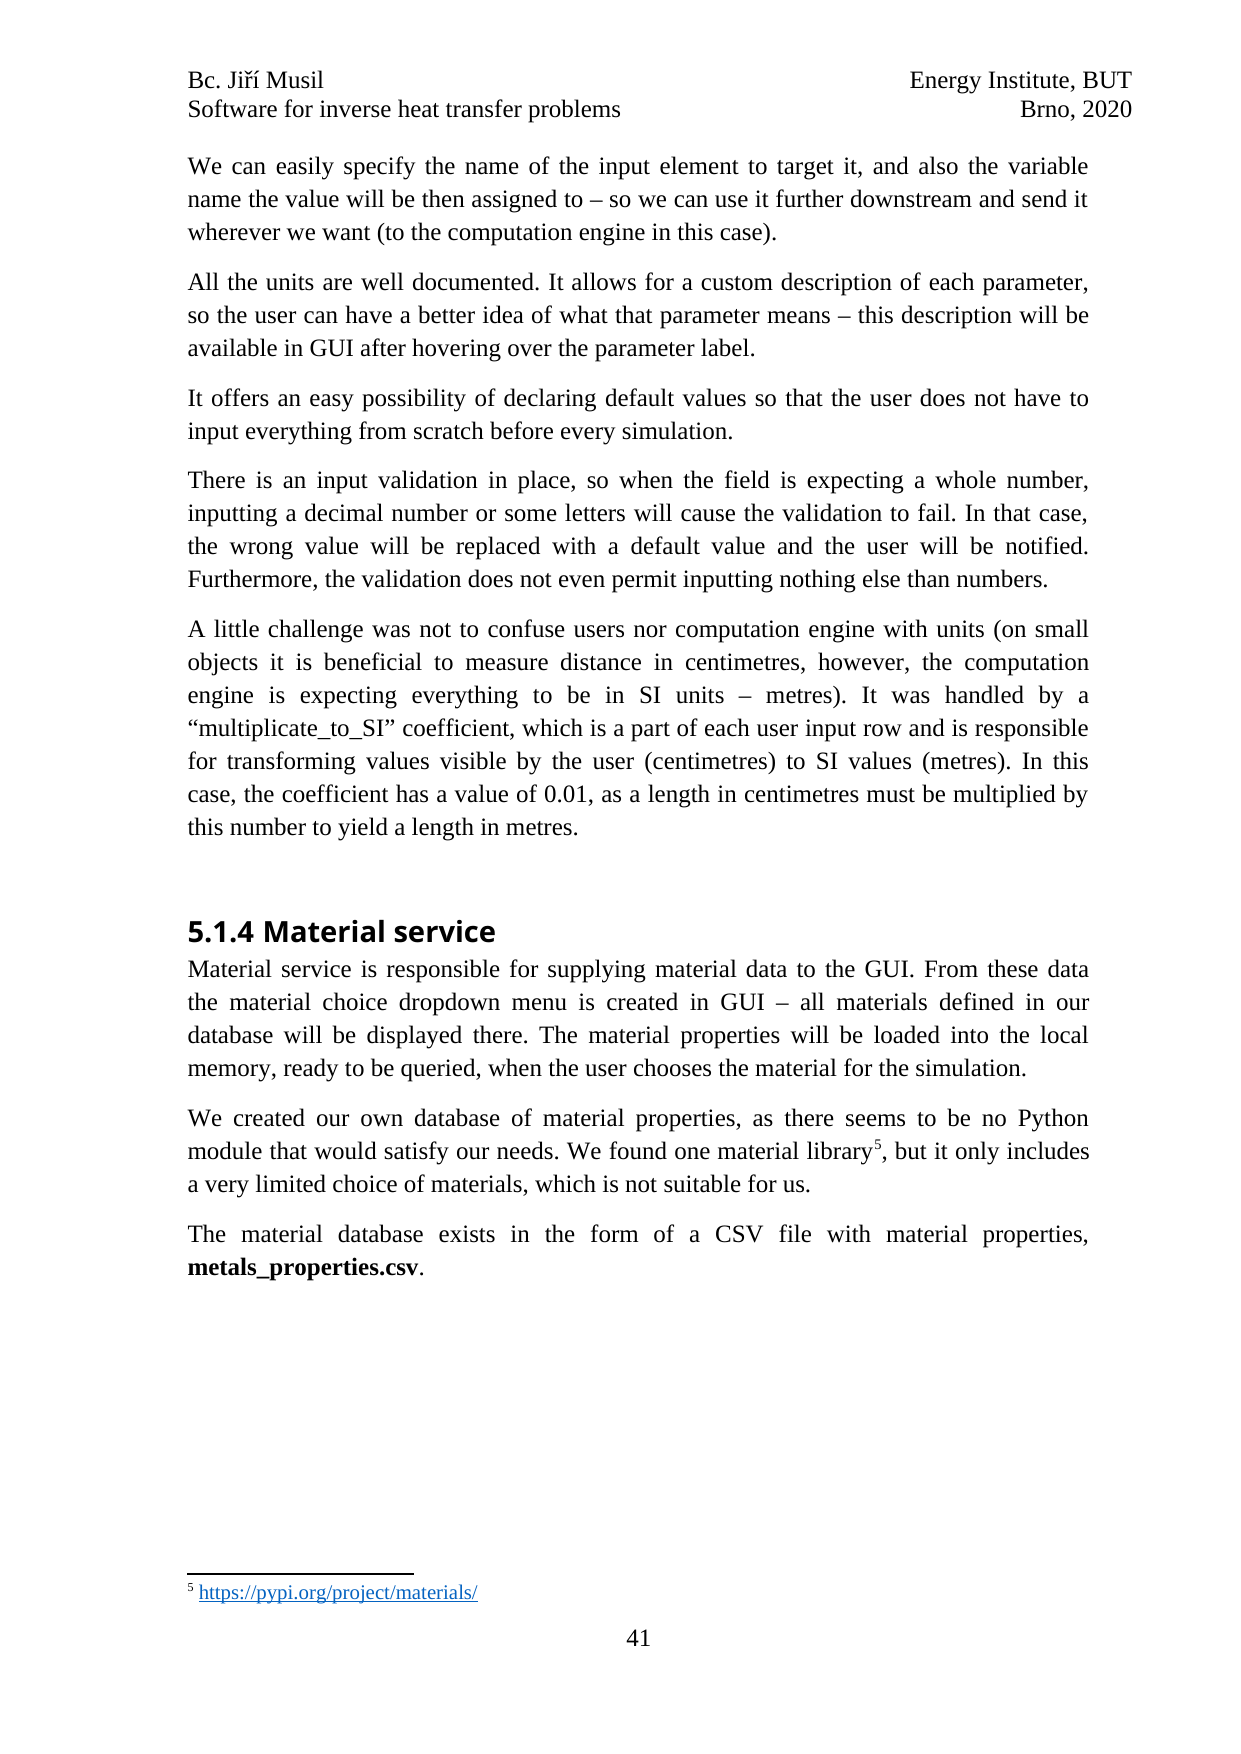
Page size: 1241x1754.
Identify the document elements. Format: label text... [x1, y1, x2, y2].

text All the units are well documented. It allows for a custom description of each parameter, so the user can have a better idea of what that parameter means – this description will be available in GUI after hovering over the parameter label. [187, 267, 1090, 362]
text A little challenge was not to confuse users nor computation engine with units (on small objects it is beneficial to measure distance in centimetres, however, the computation engine is expecting everything to be in SI units – metres). It was handled by a “multiplicate_to_SI” coefficient, which is a part of each user input row and is responsible for transforming values visible by the user (centimetres) to SI values (metres). In this case, the coefficient has a value of 0.01, as a length in centimetres must be multiplied by this number to yield a length in metres. [187, 614, 1090, 841]
text We can easily specify the name of the input element to target it, and also the variable name the value will be then assigned to – so we can use it further downstream and send it wherever we want (to the computation engine in this case). [187, 151, 1090, 246]
text It offers an easy possibility of declaring default values so that the user does not have to input everything from scratch before every simulation. [187, 383, 1090, 444]
text The material database exists in the form of a CSV file with material properties, metals_properties.csv. [187, 1219, 1090, 1281]
text There is an input validation in place, so when the field is expecting a whole number, inputting a decimal number or some letters will cause the validation to fail. In that case, the wrong value will be replaced with a default value and the user will be notified. Furthermore, the validation does not even permit inputting nothing else than numbers. [187, 465, 1090, 593]
text Material service is responsible for supplying material data to the GUI. From these data the material choice dropdown menu is created in GUI – all materials defined in our database will be displayed there. The material properties will be loaded into the local memory, ready to be queried, when the user chooses the material for the simulation. [187, 954, 1090, 1082]
subtitle Material service [187, 912, 1090, 951]
text We created our own database of material properties, as there seems to be no Python module that would satisfy our needs. We found one material library, but it only includes a very limited choice of materials, which is not suitable for us. [187, 1103, 1090, 1198]
